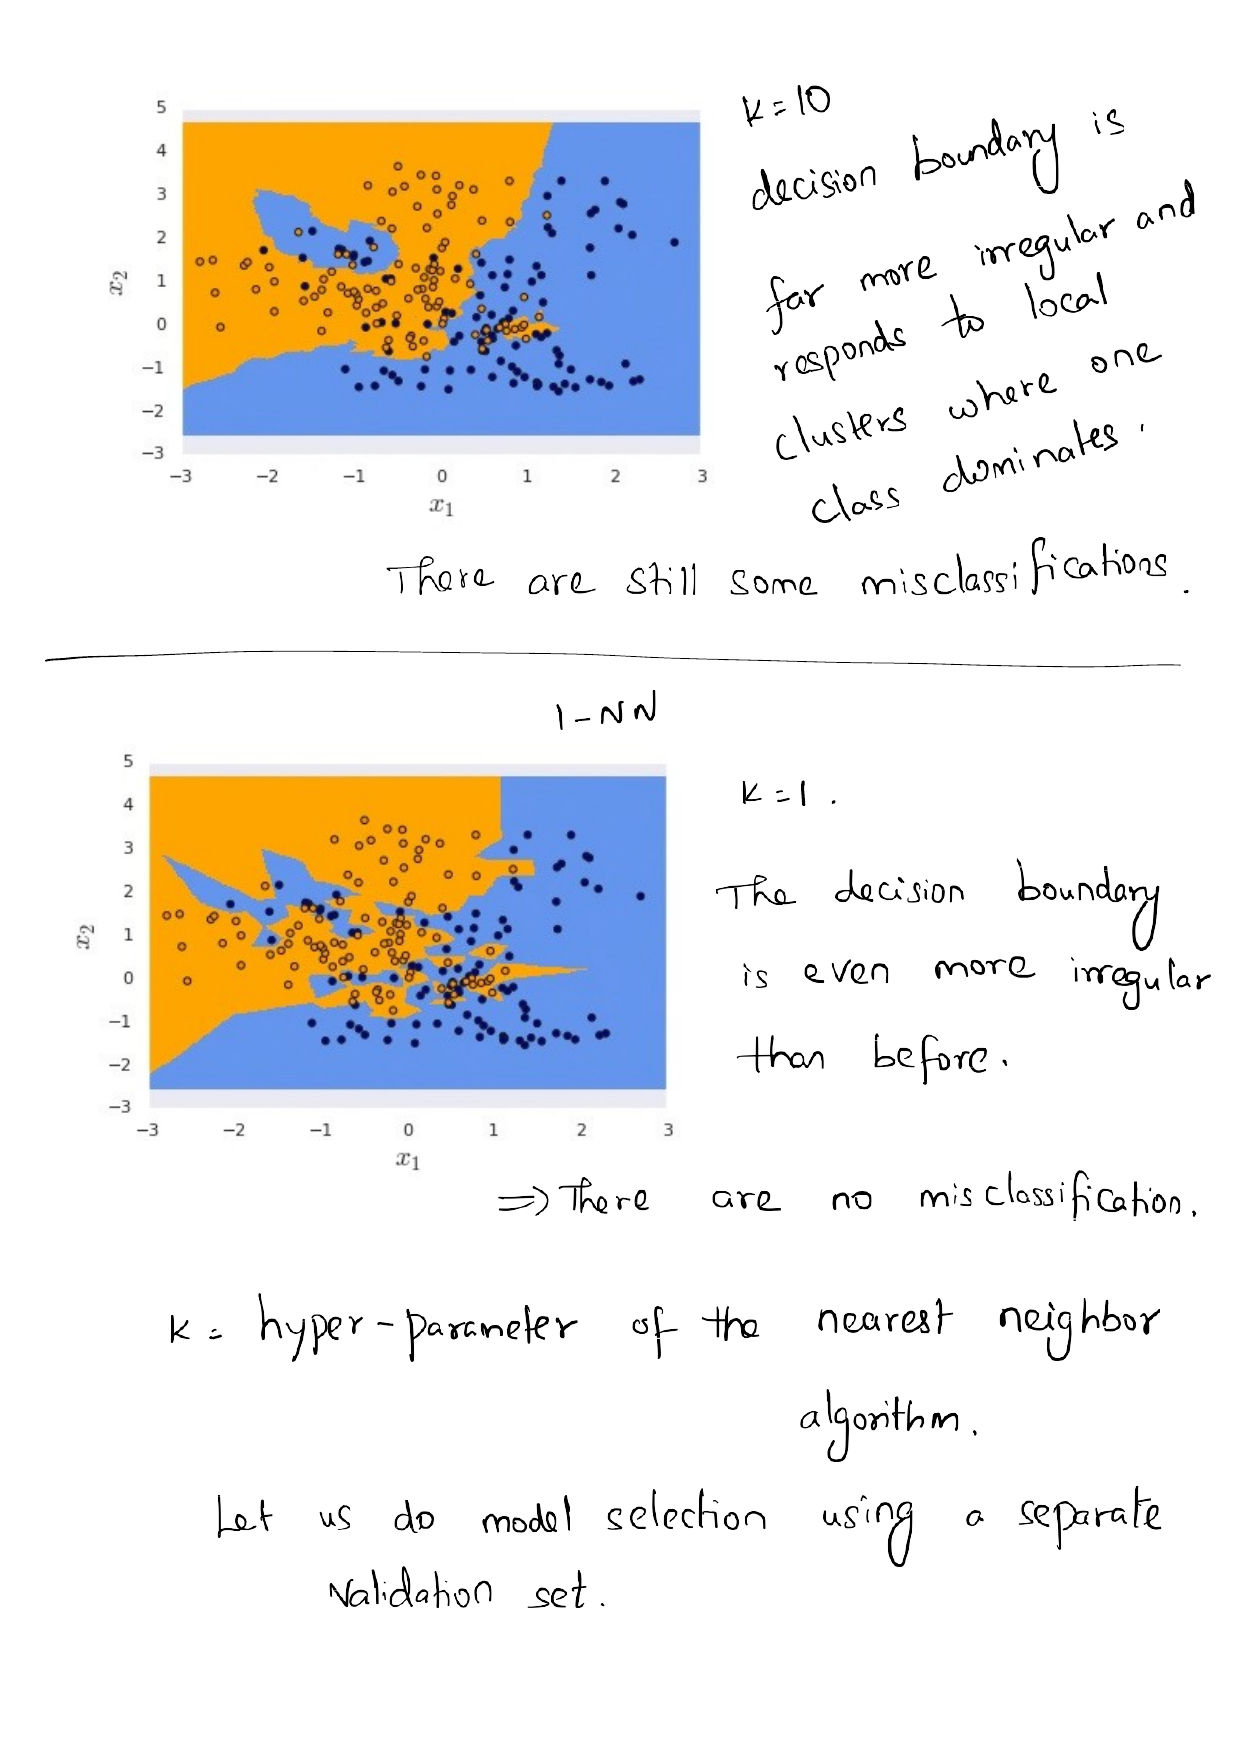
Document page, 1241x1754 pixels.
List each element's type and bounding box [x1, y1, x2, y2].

picture [701, 1306, 760, 1341]
picture [74, 744, 682, 1216]
picture [1018, 1486, 1162, 1550]
picture [386, 556, 495, 595]
picture [170, 1315, 190, 1343]
picture [1031, 537, 1167, 595]
picture [107, 91, 716, 532]
picture [797, 85, 830, 115]
picture [920, 1183, 972, 1207]
picture [394, 1500, 434, 1533]
picture [574, 690, 656, 724]
picture [742, 781, 762, 804]
picture [812, 483, 899, 523]
picture [861, 553, 1017, 595]
picture [1091, 343, 1162, 373]
picture [912, 118, 1059, 194]
picture [406, 1305, 578, 1362]
picture [632, 1306, 678, 1359]
picture [626, 562, 672, 595]
picture [527, 1570, 587, 1608]
picture [319, 1505, 351, 1530]
picture [217, 1495, 273, 1538]
picture [776, 407, 907, 460]
picture [712, 1191, 781, 1211]
picture [730, 570, 818, 595]
picture [832, 1191, 872, 1210]
picture [482, 1495, 570, 1533]
picture [1092, 109, 1124, 135]
picture [752, 166, 876, 210]
picture [818, 1298, 954, 1334]
picture [258, 1293, 363, 1362]
picture [823, 1495, 913, 1567]
picture [743, 963, 767, 988]
picture [528, 572, 596, 595]
picture [986, 1170, 1180, 1221]
picture [966, 1510, 984, 1526]
picture [607, 1488, 766, 1530]
picture [800, 1389, 959, 1462]
picture [716, 875, 797, 909]
picture [1137, 179, 1195, 229]
picture [329, 1566, 492, 1608]
picture [681, 563, 696, 595]
picture [999, 1298, 1160, 1361]
picture [556, 704, 563, 730]
picture [804, 959, 889, 984]
picture [742, 96, 786, 127]
picture [941, 214, 1115, 338]
picture [766, 276, 906, 381]
picture [874, 1033, 987, 1085]
picture [736, 1035, 824, 1073]
picture [835, 858, 1211, 1010]
picture [943, 373, 1118, 492]
picture [860, 256, 937, 291]
